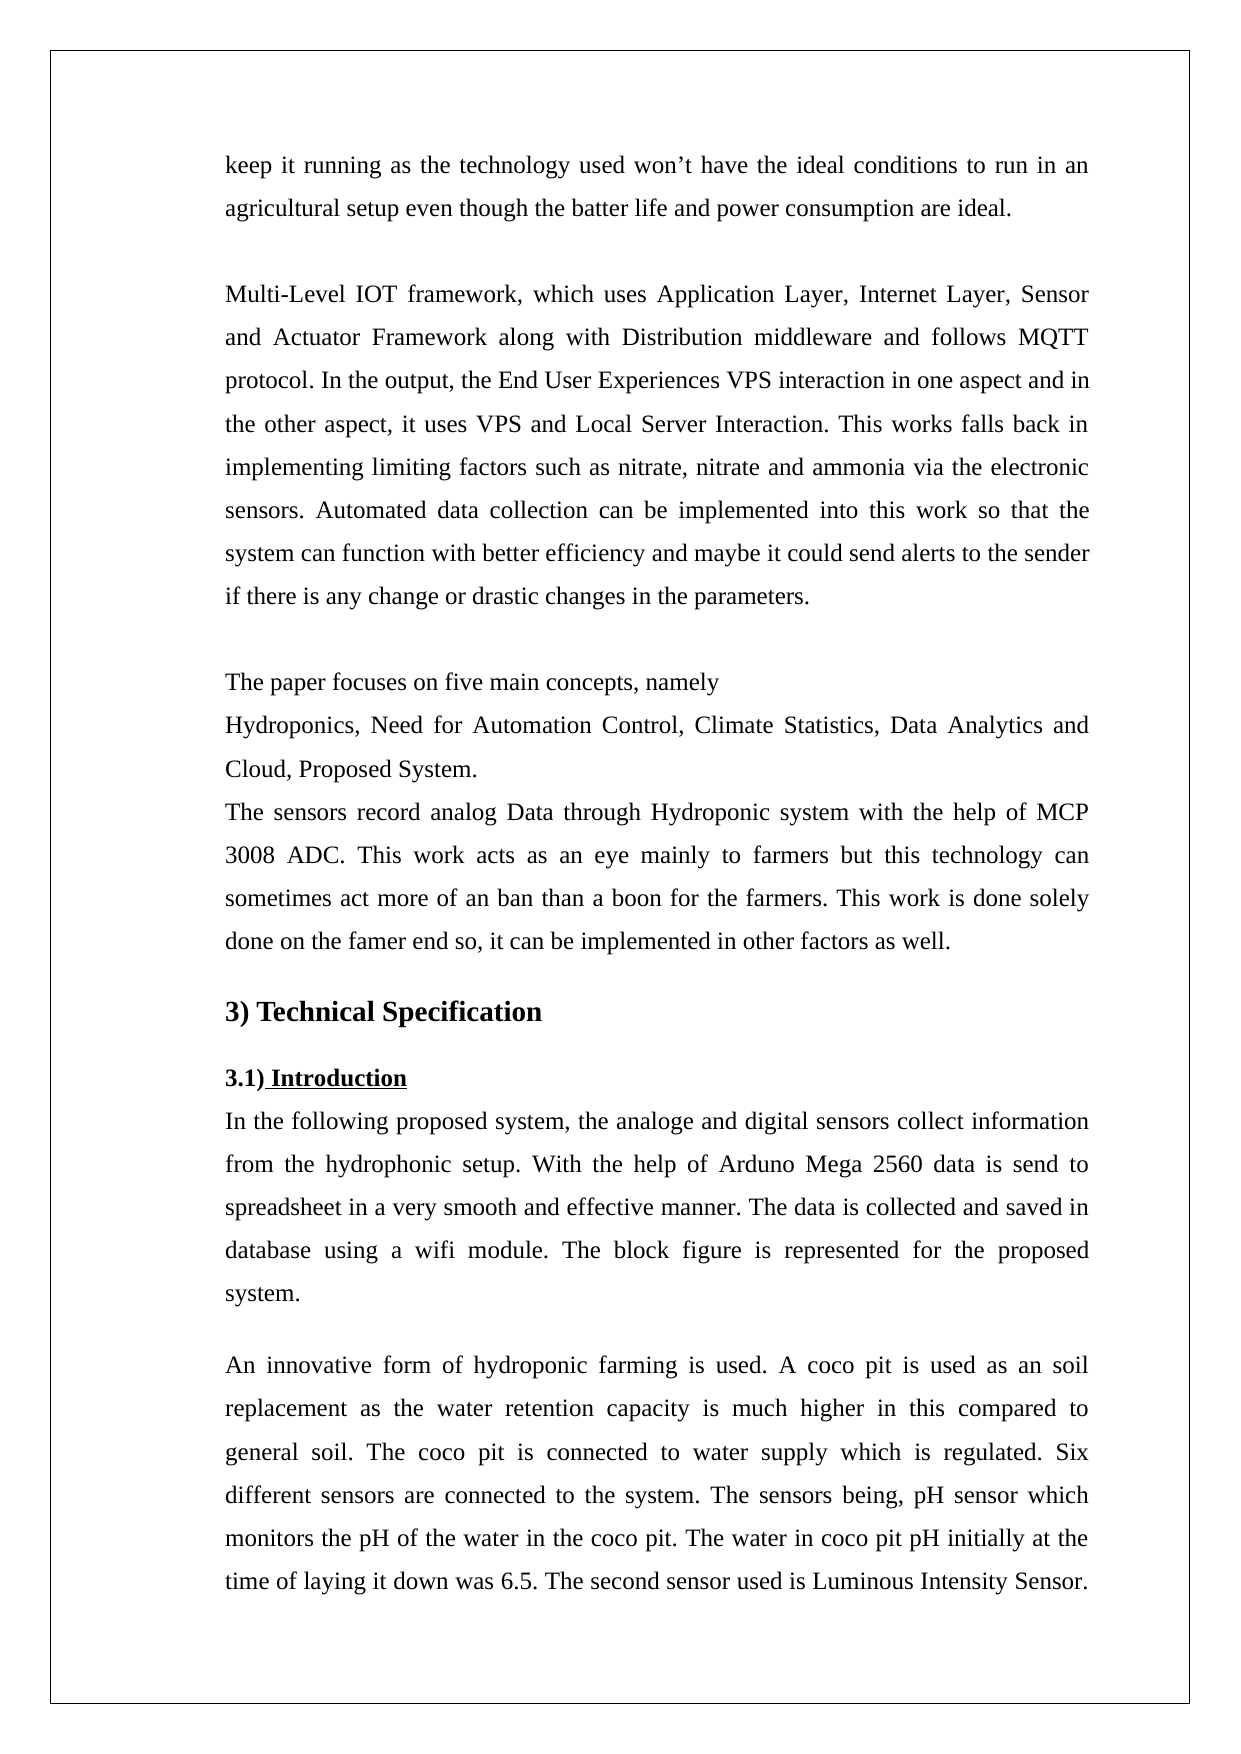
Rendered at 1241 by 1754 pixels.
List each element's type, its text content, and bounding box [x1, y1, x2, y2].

text Hydroponics, Need for Automation Control, Climate Statistics, Data Analytics and Cloud, Proposed System. [225, 711, 1090, 782]
text The paper focuses on five main concepts, namely [225, 667, 1090, 696]
text 3.1) Introduction [225, 1063, 1090, 1092]
subtitle In the following proposed system, the analoge and digital sensors collect information from the hydrophonic setup. With the help of Arduno Mega 2560 data is send to spreadsheet in a very smooth and effective manner. The data is collected and saved in database using a wifi module. The block figure is represented for the proposed system. [225, 1106, 1090, 1307]
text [225, 1350, 1090, 1595]
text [225, 150, 1090, 222]
subtitle 3) Technical Specification [225, 994, 1090, 1028]
text The sensors record analog Data through Hydroponic system with the help of MCP 3008 ADC. This work acts as an eye mainly to farmers but this technology can sometimes act more of an ban than a boon for the farmers. This work is done solely done on the famer end so, it can be implemented in other factors as well. [225, 797, 1090, 955]
text Multi-Level IOT framework, which uses Application Layer, Internet Layer, Sensor and Actuator Framework along with Distribution middleware and follows MQTT protocol. In the output, the End User Experiences VPS interaction in one aspect and in the other aspect, it uses VPS and Local Server Interaction. This works falls back in implementing limiting factors such as nitrate, nitrate and ammonia via the electronic sensors. Automated data collection can be implemented into this work so that the system can function with better efficiency and maybe it could send alerts to the sender if there is any change or drastic changes in the parameters. [225, 279, 1090, 610]
